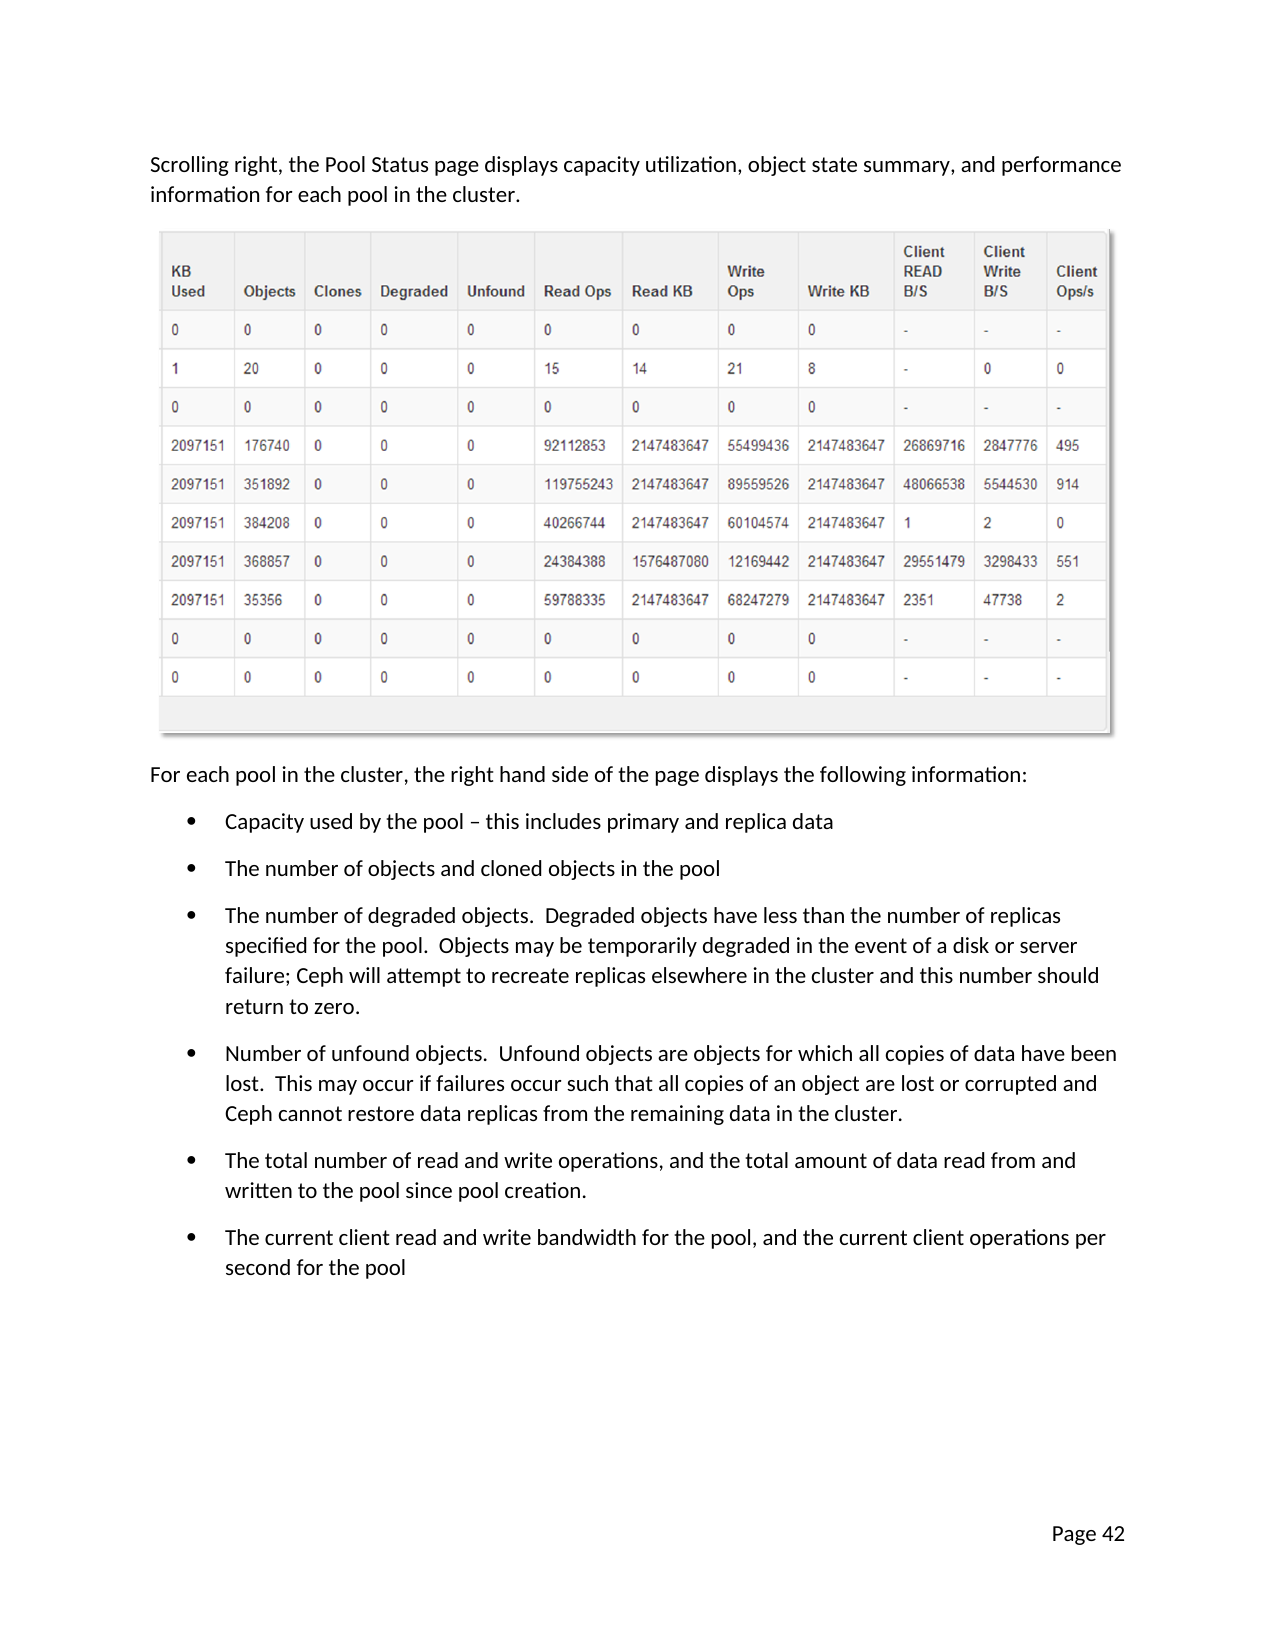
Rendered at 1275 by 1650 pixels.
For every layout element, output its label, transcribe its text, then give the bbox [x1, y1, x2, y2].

list Number of unfound objects. Unfound objects are objects for which all copies of data have been lost. This may occur if failures occur such that all copies of an object are lost or corrupted and Ceph cannot restore data replicas from the remaining data in the cluster. [187, 1039, 1125, 1127]
list The current client read and write bandwidth for the pool, and the current client operations per second for the pool [187, 1223, 1125, 1281]
picture [156, 227, 1119, 742]
list The number of objects and cloned objects in the pool [187, 854, 1125, 882]
list The total number of read and write operations, and the total amount of data read from and written to the pool since pool creation. [187, 1146, 1125, 1204]
text For each pool in the cluster, the right hand side of the page displays the following information: [150, 761, 1125, 788]
list The number of degraded objects. Degraded objects have less than the number of replicas specified for the pool. Objects may be temporarily degraded in the event of a disk or server failure; Ceph will attempt to recreate replicas elsewhere in the cluster and this number should return to zero. [187, 901, 1125, 1020]
text Scrolling right, the Pool Status page displays capacity utilization, object state summary, and performance information for each pool in the cluster. [150, 150, 1125, 208]
list Capacity used by the pool – this includes primary and replica data [187, 807, 1125, 835]
